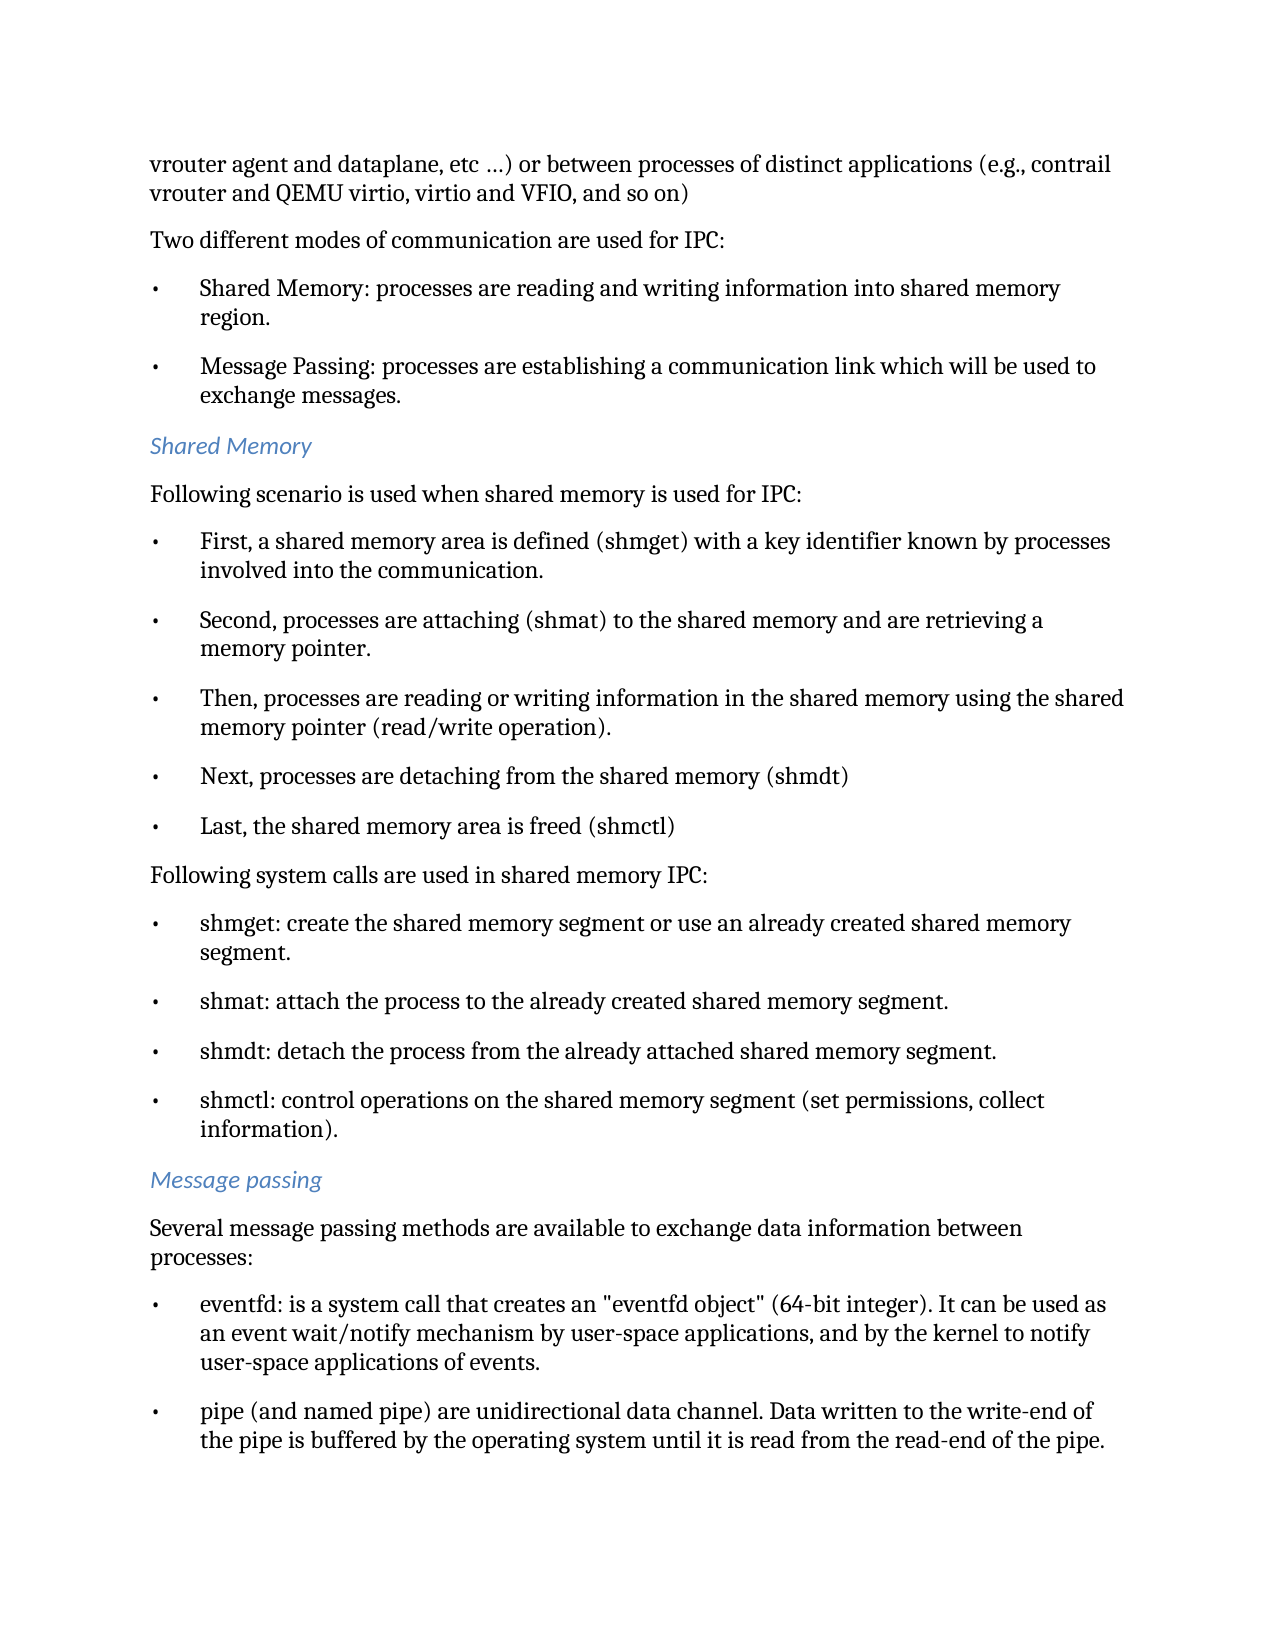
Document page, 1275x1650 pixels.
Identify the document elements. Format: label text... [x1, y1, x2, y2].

list shmdt: detach the process from the already attached shared memory segment. [150, 1037, 1125, 1066]
list Next, processes are detaching from the shared memory (shmdt) [150, 762, 1125, 791]
text Following system calls are used in shared memory IPC: [150, 861, 1125, 890]
list Shared Memory: processes are reading and writing information into shared memory region. [150, 274, 1125, 331]
text Several message passing methods are available to exchange data information between processes: [150, 1214, 1125, 1271]
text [150, 150, 1125, 207]
subtitle Shared Memory [150, 430, 1125, 461]
list pipe (and named pipe) are unidirectional data channel. Data written to the write-end of the pipe is buffered by the operating system until it is read from the read-end of the pipe. [150, 1397, 1125, 1455]
list shmget: create the shared memory segment or use an already created shared memory segment. [150, 909, 1125, 966]
list First, a shared memory area is defined (shmget) with a key identifier known by processes involved into the communication. [150, 527, 1125, 585]
list Message Passing: processes are establishing a communication link which will be used to exchange messages. [150, 352, 1125, 409]
list Second, processes are attaching (shmat) to the shared memory and are retrieving a memory pointer. [150, 606, 1125, 663]
list eventfd: is a system call that creates an "eventfd object" (64-bit integer). It can be used as an event wait/notify mechanism by user-space applications, and by the kernel to notify user-space applications of events. [150, 1290, 1125, 1376]
list shmat: attach the process to the already created shared memory segment. [150, 987, 1125, 1016]
list shmctl: control operations on the shared memory segment (set permissions, collect information). [150, 1086, 1125, 1144]
list Last, the shared memory area is freed (shmctl) [150, 812, 1125, 841]
text Following scenario is used when shared memory is used for IPC: [150, 480, 1125, 508]
list Then, processes are reading or writing information in the shared memory using the shared memory pointer (read/write operation). [150, 684, 1125, 741]
text Two different modes of communication are used for IPC: [150, 226, 1125, 255]
subtitle Message passing [150, 1165, 1125, 1195]
